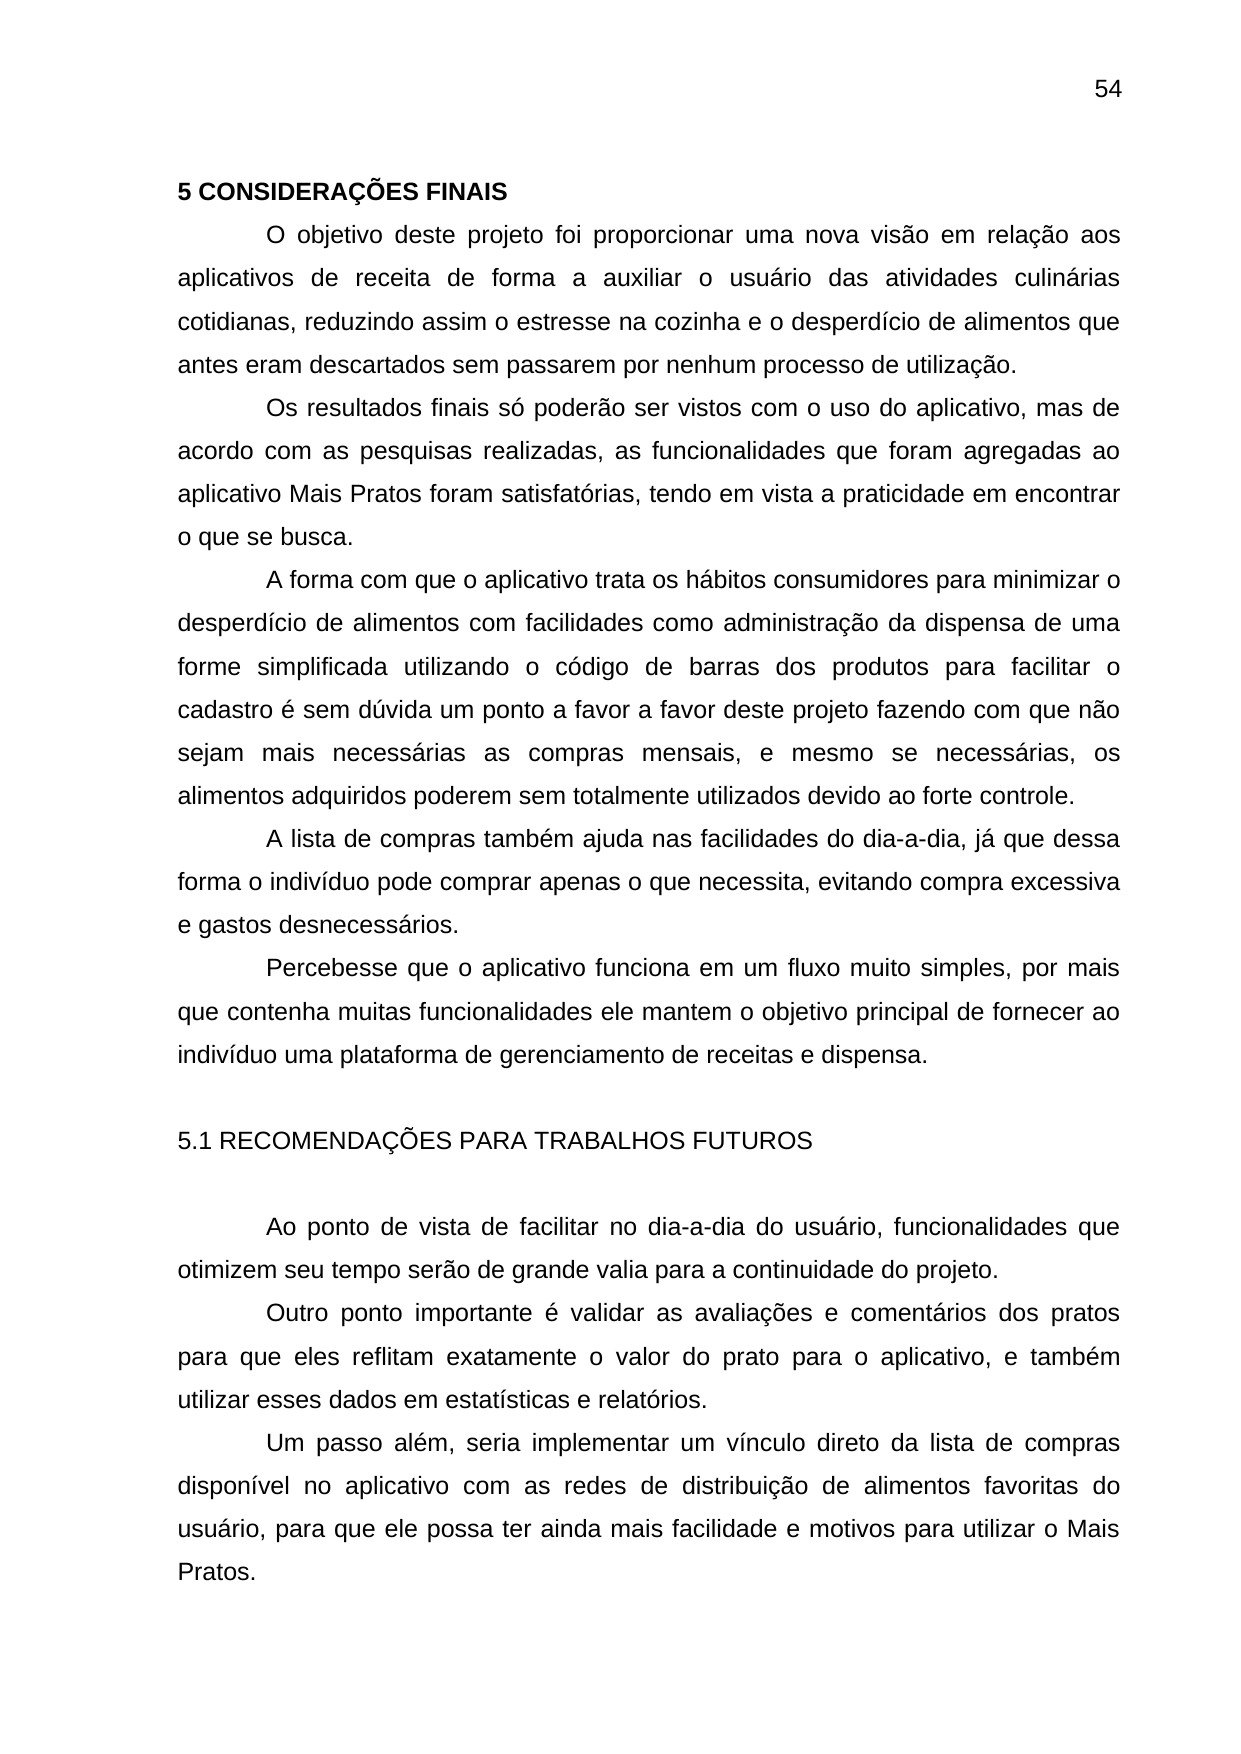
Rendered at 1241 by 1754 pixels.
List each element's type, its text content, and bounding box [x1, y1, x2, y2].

subtitle CONSIDERAÇÕES FINAIS [177, 177, 1122, 206]
text Outro ponto importante é validar as avaliações e comentários dos pratos para que eles reflitam exatamente o valor do prato para o aplicativo, e também utilizar esses dados em estatísticas e relatórios. [177, 1298, 1122, 1413]
text Os resultados finais só poderão ser vistos com o uso do aplicativo, mas de acordo com as pesquisas realizadas, as funcionalidades que foram agregadas ao aplicativo Mais Pratos foram satisfatórias, tendo em vista a praticidade em encontrar o que se busca. [177, 393, 1122, 551]
text Ao ponto de vista de facilitar no dia-a-dia do usuário, funcionalidades que otimizem seu tempo serão de grande valia para a continuidade do projeto. [177, 1212, 1122, 1284]
text O objetivo deste projeto foi proporcionar uma nova visão em relação aos aplicativos de receita de forma a auxiliar o usuário das atividades culinárias cotidianas, reduzindo assim o estresse na cozinha e o desperdício de alimentos que antes eram descartados sem passarem por nenhum processo de utilização. [177, 220, 1122, 378]
text A lista de compras também ajuda nas facilidades do dia-a-dia, já que dessa forma o indivíduo pode comprar apenas o que necessita, evitando compra excessiva e gastos desnecessários. [177, 824, 1122, 939]
subtitle RECOMENDAÇÕES PARA TRABALHOS FUTUROS [177, 1126, 1122, 1155]
text A forma com que o aplicativo trata os hábitos consumidores para minimizar o desperdício de alimentos com facilidades como administração da dispensa de uma forme simplificada utilizando o código de barras dos produtos para facilitar o cadastro é sem dúvida um ponto a favor a favor deste projeto fazendo com que não sejam mais necessárias as compras mensais, e mesmo se necessárias, os alimentos adquiridos poderem sem totalmente utilizados devido ao forte controle. [177, 565, 1122, 810]
text Percebesse que o aplicativo funciona em um fluxo muito simples, por mais que contenha muitas funcionalidades ele mantem o objetivo principal de fornecer ao indivíduo uma plataforma de gerenciamento de receitas e dispensa. [177, 953, 1122, 1068]
text Um passo além, seria implementar um vínculo direto da lista de compras disponível no aplicativo com as redes de distribuição de alimentos favoritas do usuário, para que ele possa ter ainda mais facilidade e motivos para utilizar o Mais Pratos. [177, 1428, 1122, 1586]
